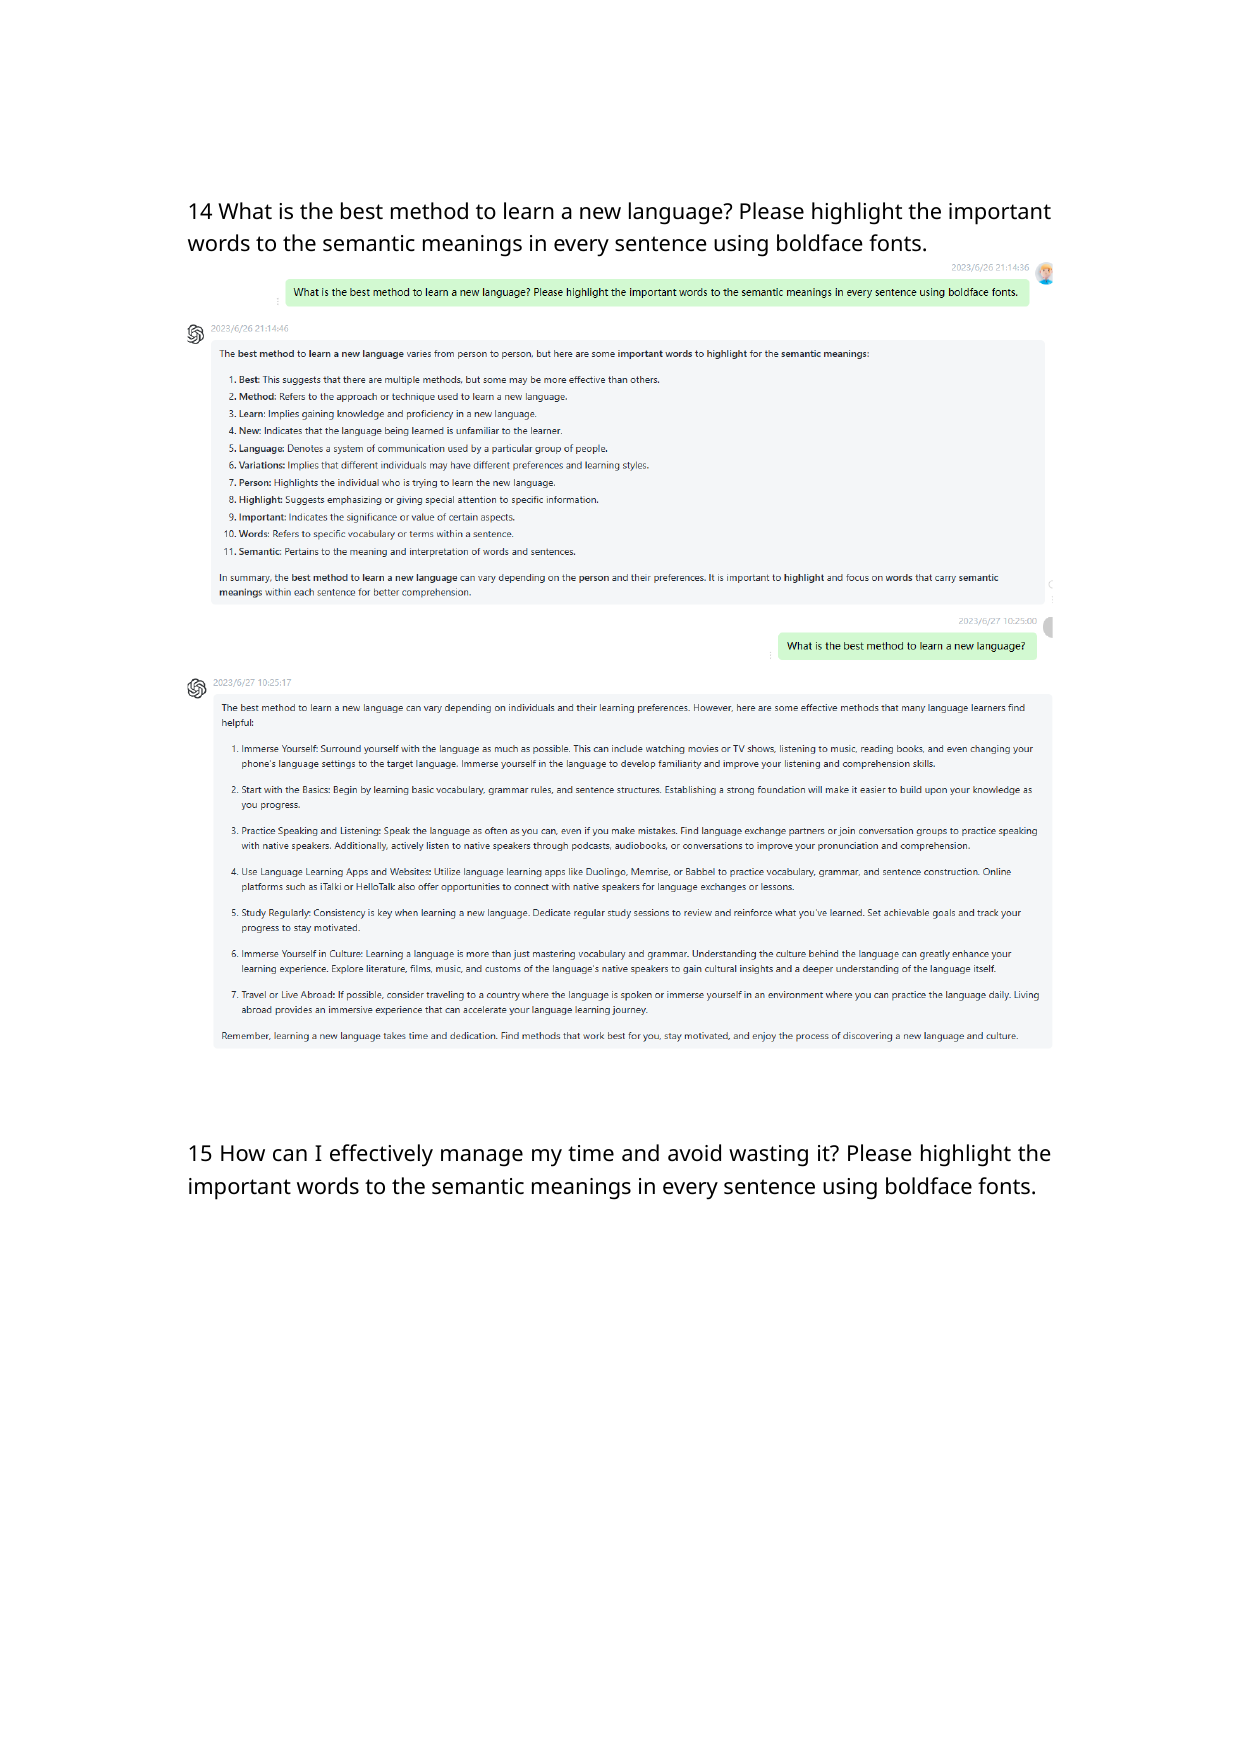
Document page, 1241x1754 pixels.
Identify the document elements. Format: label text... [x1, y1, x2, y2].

text 14 What is the best method to learn a new language? Please highlight the important words to the semantic meanings in every sentence using boldface fonts. [187, 194, 1053, 259]
text 15 How can I effectively manage my time and avoid wasting it? Please highlight the important words to the semantic meanings in every sentence using boldface fonts. [187, 1137, 1053, 1202]
picture [187, 617, 1053, 1051]
picture [187, 259, 1053, 605]
